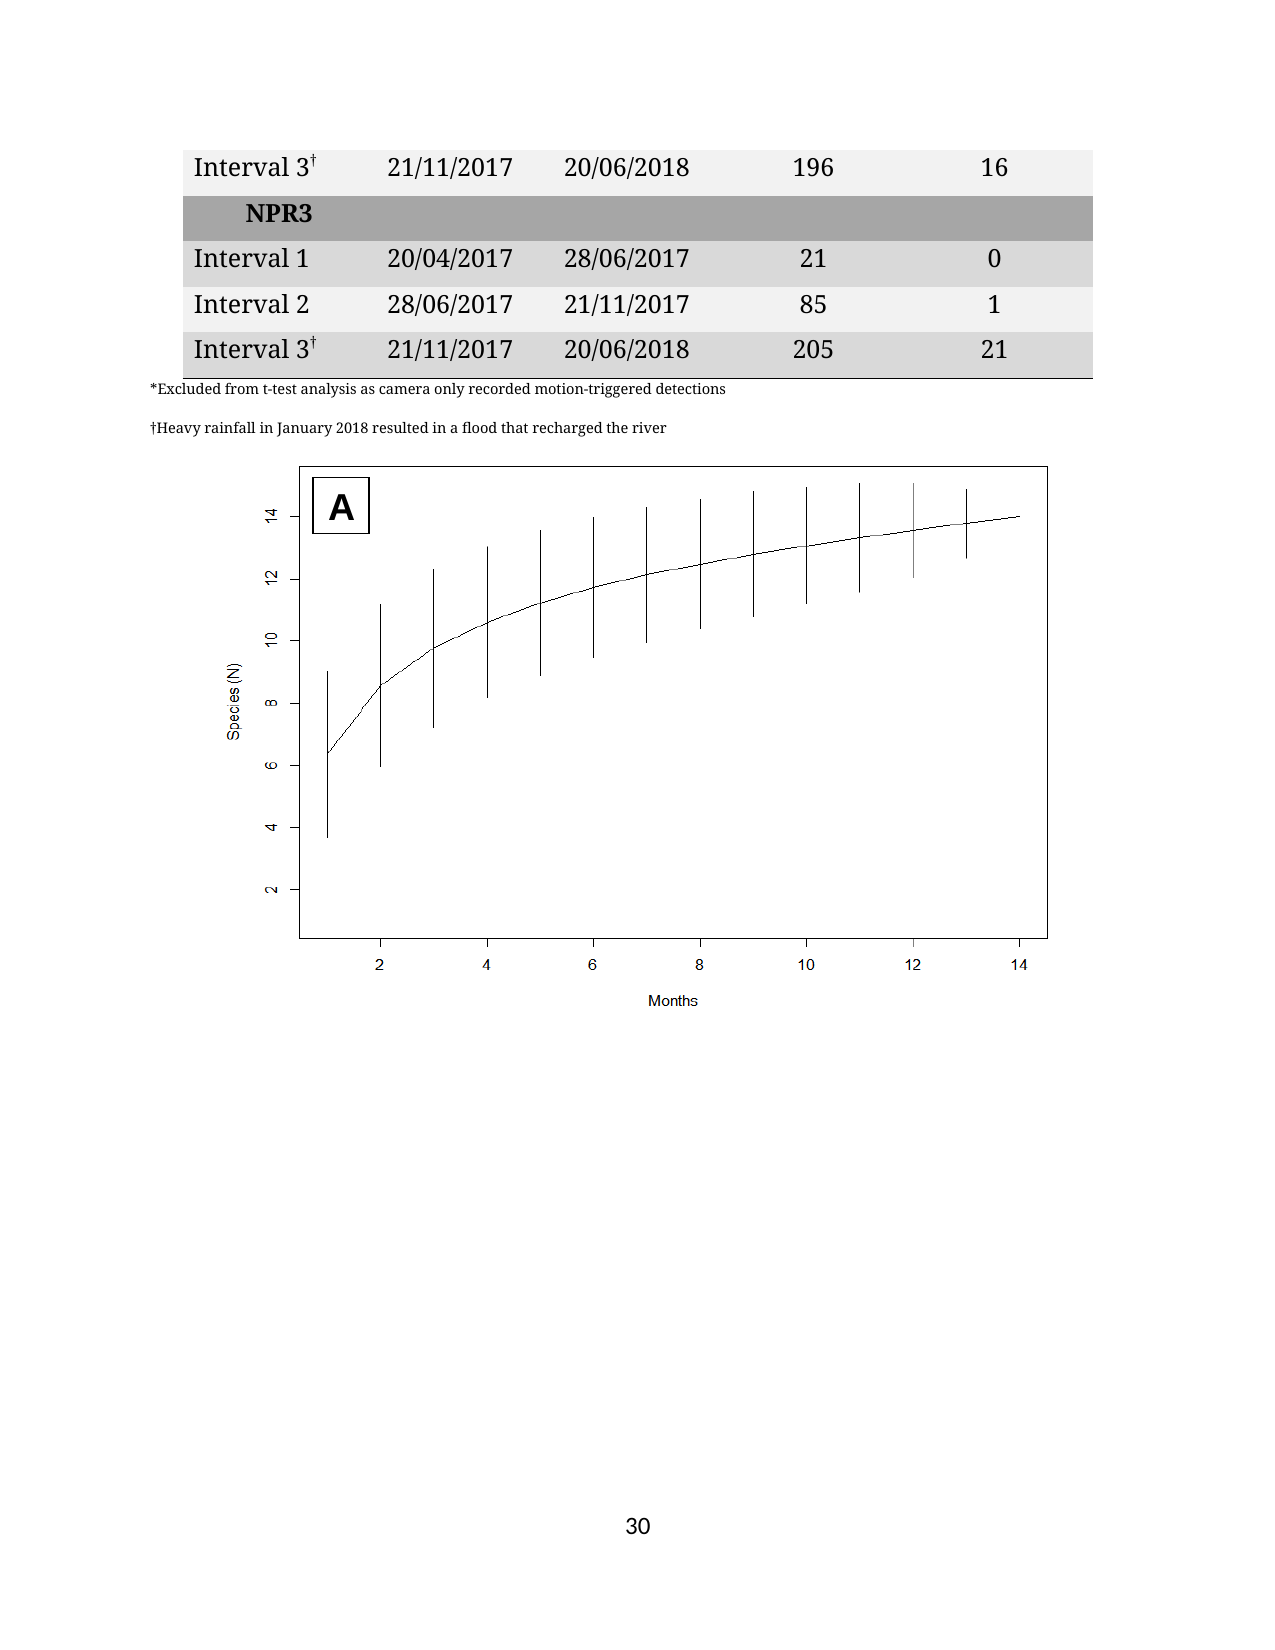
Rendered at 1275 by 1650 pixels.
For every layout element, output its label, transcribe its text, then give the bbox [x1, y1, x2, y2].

table_cell Interval 1 [183, 241, 376, 287]
table_cell 21/11/2017 [376, 332, 552, 378]
table_cell 196 [731, 150, 896, 196]
table_cell 20/06/2018 [552, 332, 731, 378]
text †Heavy rainfall in January 2018 resulted in a flood that recharged the river [150, 418, 1125, 452]
table_cell 21 [731, 241, 896, 287]
table_cell 21/11/2017 [376, 150, 552, 196]
table_cell Interval 3† [183, 150, 376, 196]
table_cell [376, 196, 552, 241]
table_cell 0 [896, 241, 1093, 287]
table_cell [731, 196, 896, 241]
table_cell 21 [896, 332, 1093, 378]
table_cell 20/04/2017 [376, 241, 552, 287]
table_cell 28/06/2017 [376, 287, 552, 332]
table_cell 21/11/2017 [552, 287, 731, 332]
picture [223, 457, 1052, 1024]
table_cell 20/06/2018 [552, 150, 731, 196]
table_cell 16 [896, 150, 1093, 196]
table_cell [552, 196, 731, 241]
text *Excluded from t-test analysis as camera only recorded motion-triggered detections [150, 379, 1125, 413]
table_cell 85 [731, 287, 896, 332]
table_cell 1 [896, 287, 1093, 332]
table_cell [896, 196, 1093, 241]
table_cell NPR3 [183, 196, 376, 241]
table_cell 205 [731, 332, 896, 378]
table_cell Interval 3† [183, 332, 376, 378]
table_cell 28/06/2017 [552, 241, 731, 287]
table_cell Interval 2 [183, 287, 376, 332]
